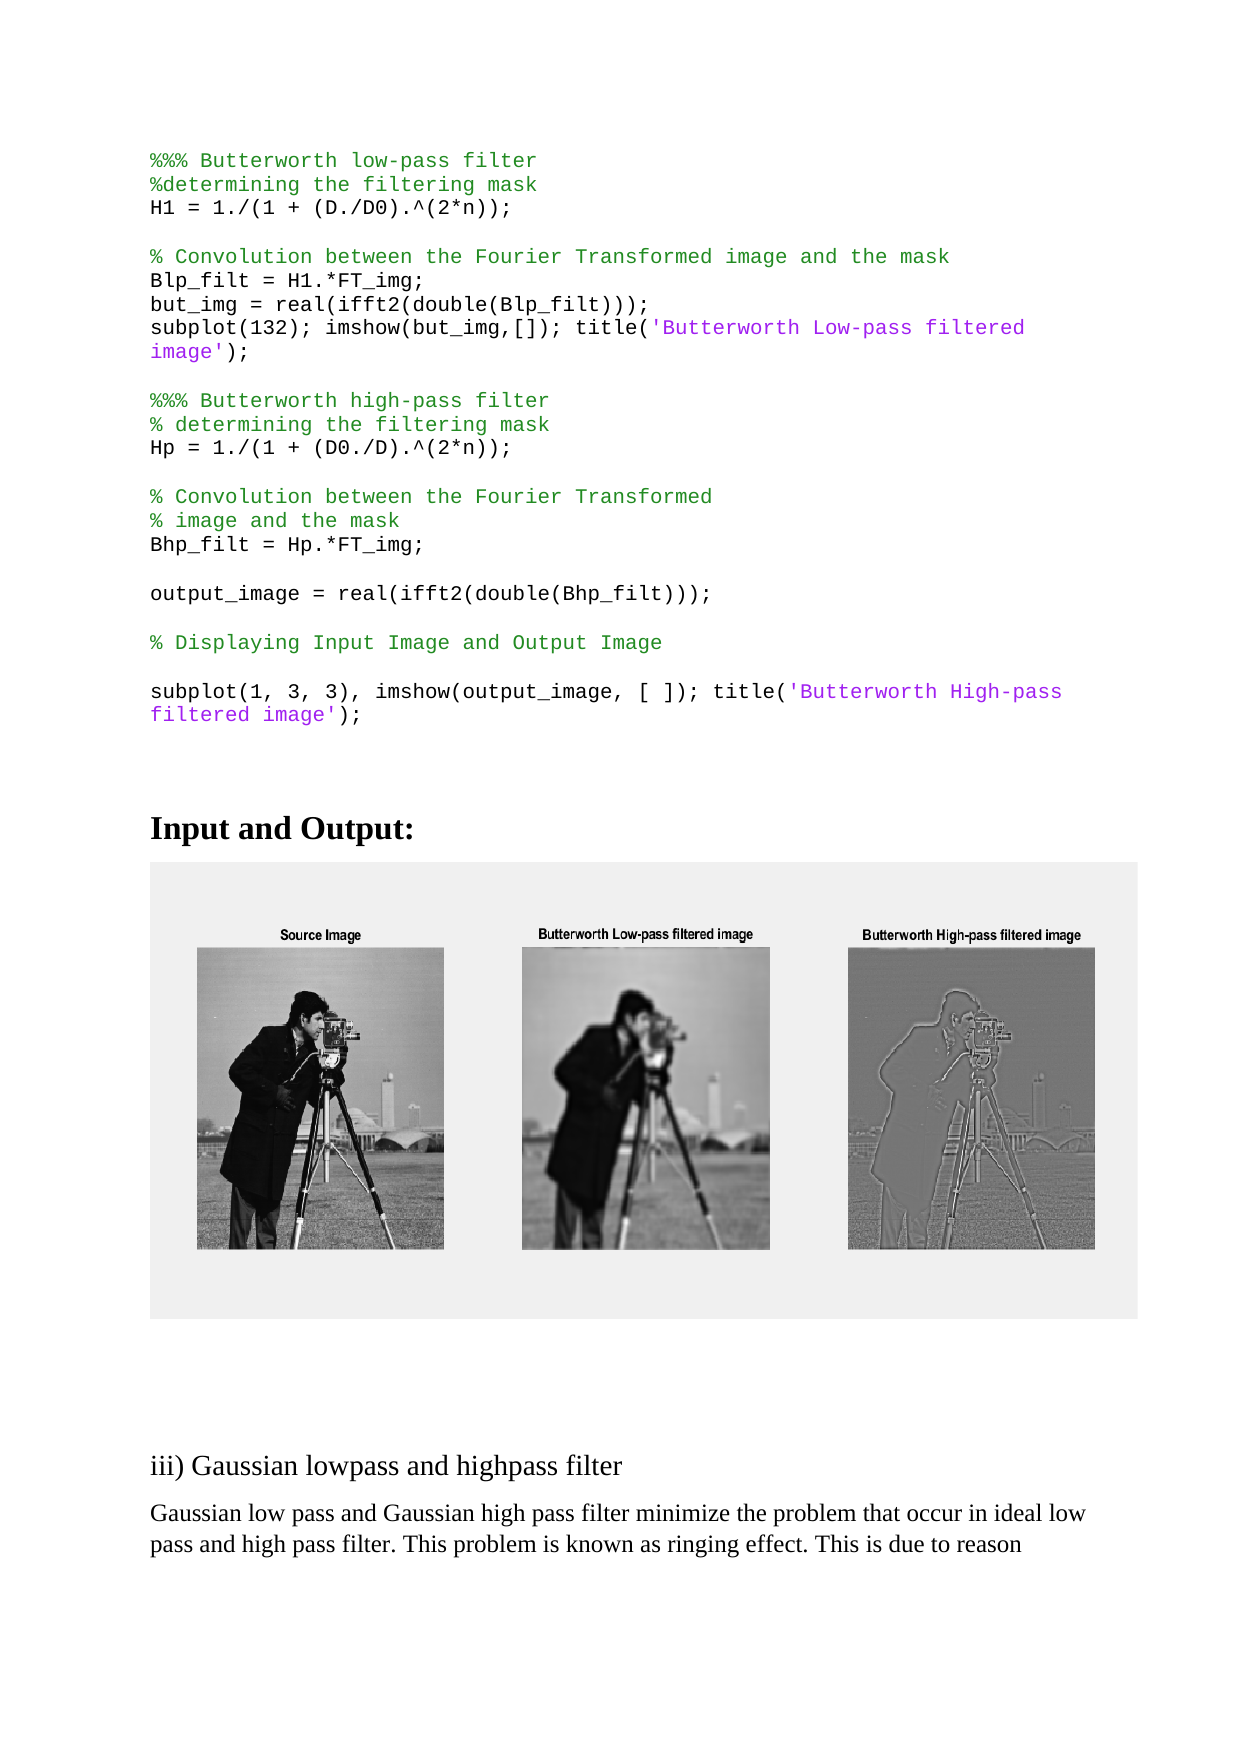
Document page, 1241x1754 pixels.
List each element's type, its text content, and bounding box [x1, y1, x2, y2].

text subplot(1, 3, 3), imshow(output_image, [ ]); title('Butterworth High-pass filtered image'); [150, 681, 1090, 728]
text % determining the filtering mask [150, 414, 1090, 437]
text %determining the filtering mask [150, 174, 1090, 197]
picture [150, 862, 1138, 1319]
text %%% Butterworth low-pass filter [150, 150, 1090, 174]
text % Convolution between the Fourier Transformed [150, 486, 1090, 510]
text % image and the mask [150, 510, 1090, 534]
text H1 = 1./(1 + (D./D0).^(2*n)); [150, 197, 1090, 221]
text Bhp_filt = Hp.*FT_img; [150, 534, 1090, 557]
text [150, 1498, 1090, 1558]
text Input and Output: [150, 808, 1090, 846]
text % Displaying Input Image and Output Image [150, 632, 1090, 655]
text Hp = 1./(1 + (D0./D).^(2*n)); [150, 437, 1090, 461]
text %%% Butterworth high-pass filter [150, 390, 1090, 414]
text subplot(132); imshow(but_img,[]); title('Butterworth Low-pass filtered image'); [150, 317, 1090, 364]
text % Convolution between the Fourier Transformed image and the mask [150, 246, 1090, 270]
text output_image = real(ifft2(double(Bhp_filt))); [150, 583, 1090, 606]
text but_img = real(ifft2(double(Blp_filt))); [150, 294, 1090, 317]
text Blp_filt = H1.*FT_img; [150, 270, 1090, 294]
text iii) Gaussian lowpass and highpass filter [150, 1448, 1090, 1482]
